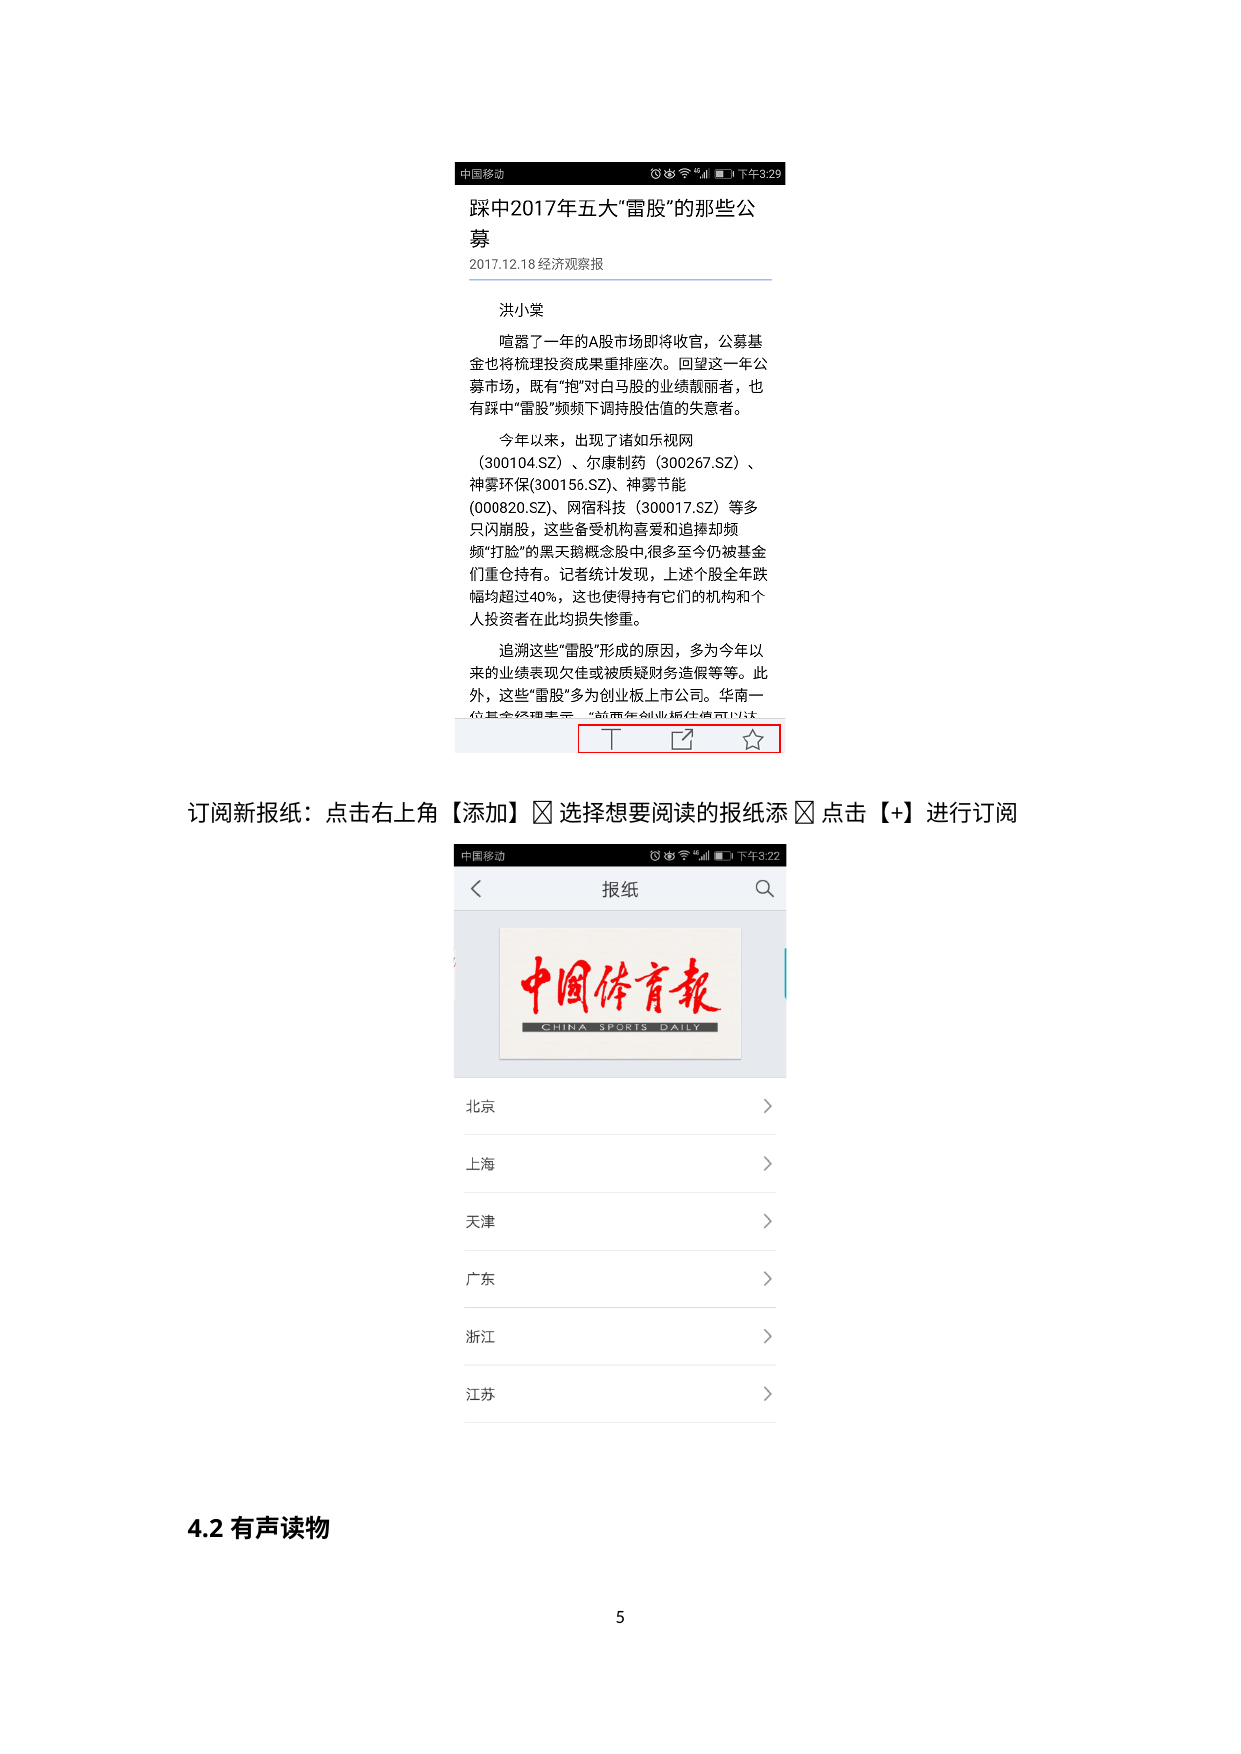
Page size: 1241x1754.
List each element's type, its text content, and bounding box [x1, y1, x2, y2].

text 4.2 有声读物 [187, 1494, 1053, 1559]
picture [454, 162, 786, 753]
picture [453, 844, 787, 1435]
text 订阅新报纸：点击右上角【添加】 选择想要阅读的报纸添 点击【+】进行订阅 [187, 779, 1053, 844]
